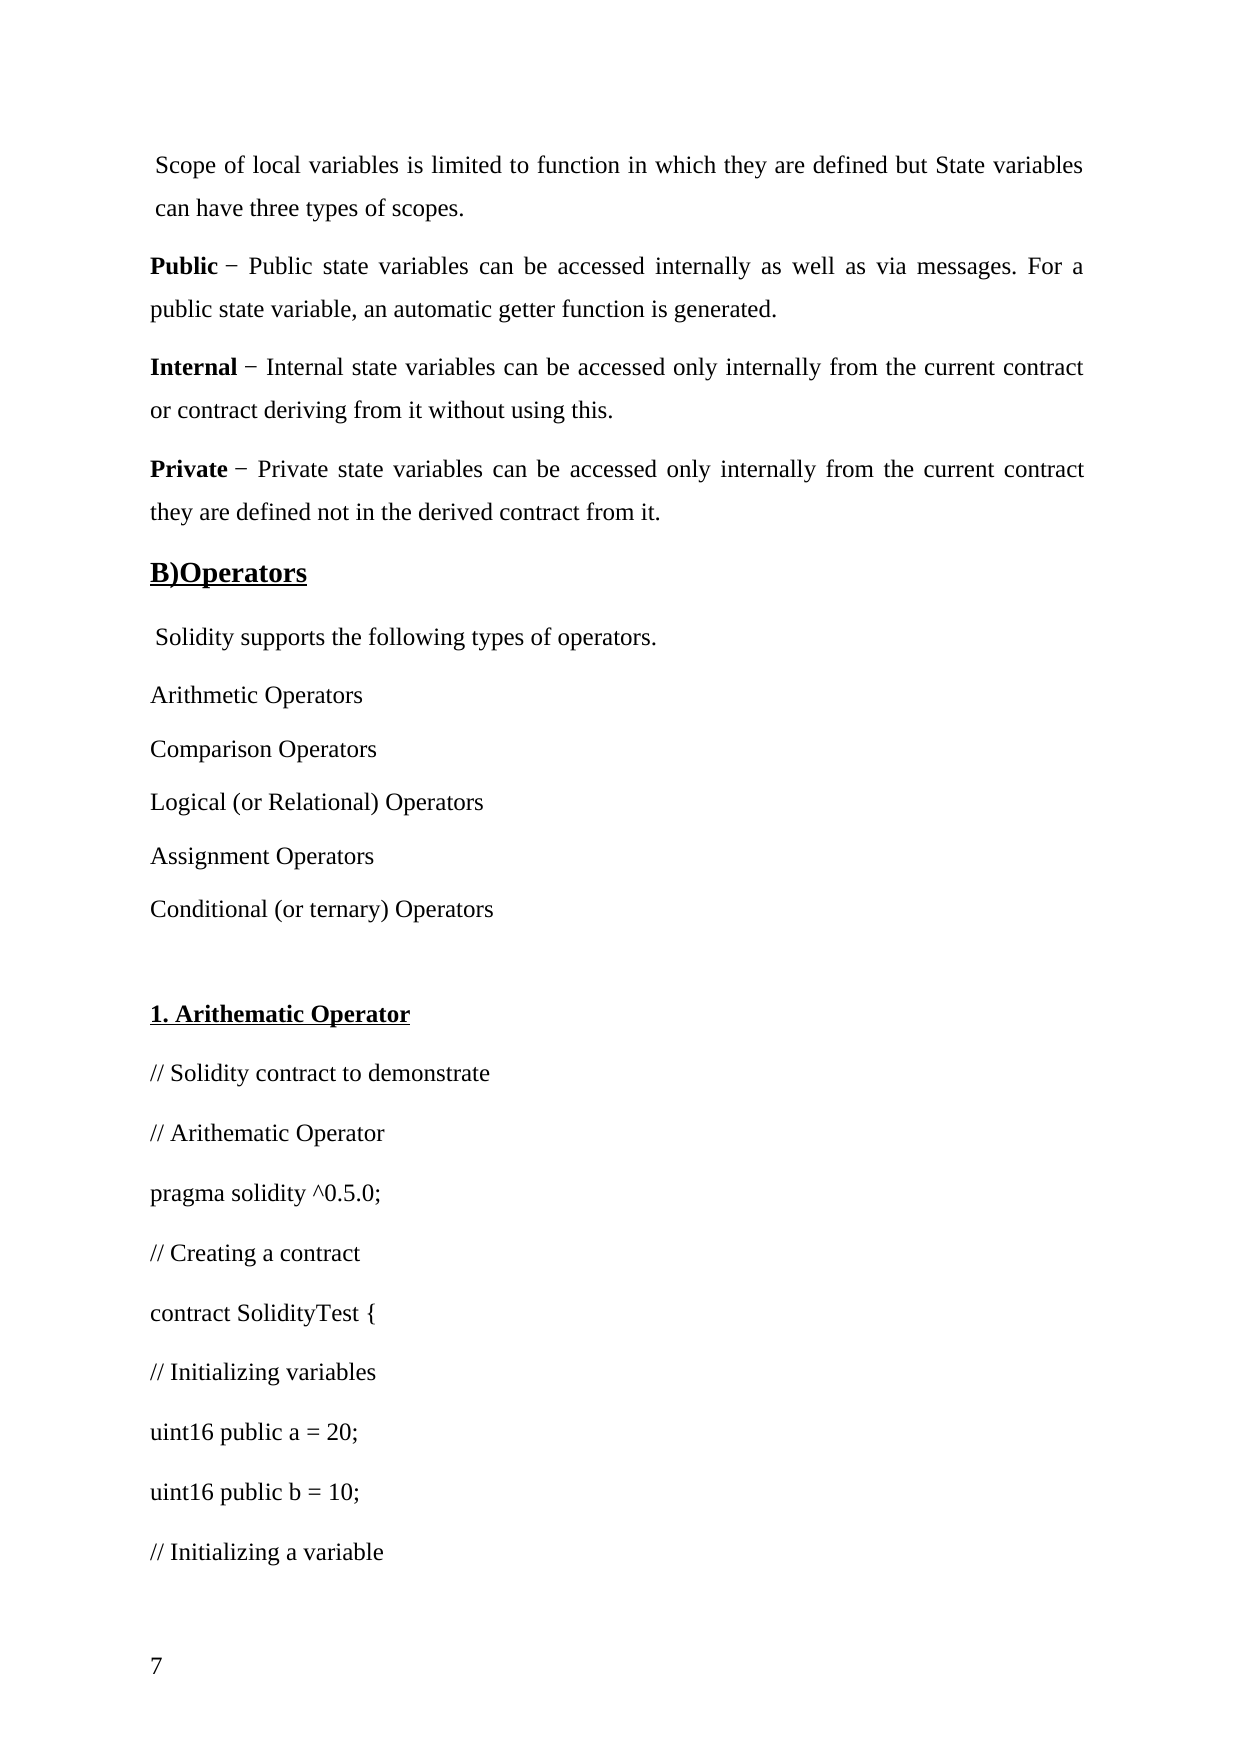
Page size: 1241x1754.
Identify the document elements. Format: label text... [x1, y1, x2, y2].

text // Arithematic Operator [150, 1118, 1090, 1147]
text Private − Private state variables can be accessed only internally from the current contract they are defined not in the derived contract from it. [150, 454, 1085, 526]
text Solidity supports the following types of operators. [155, 622, 1085, 651]
text uint16 public b = 10; [150, 1477, 1090, 1506]
text Logical (or Relational) Operators [150, 787, 1090, 816]
text // Initializing a variable [150, 1537, 1090, 1566]
text Scope of local variables is limited to function in which they are defined but State variables can have three types of scopes. [155, 150, 1085, 222]
text Comparison Operators [150, 734, 1090, 762]
text contract SolidityTest { [150, 1298, 1090, 1326]
text Arithmetic Operators [150, 680, 1090, 709]
text Public − Public state variables can be accessed internally as well as via messages. For a public state variable, an automatic getter function is generated. [150, 251, 1085, 323]
text // Solidity contract to demonstrate [150, 1058, 1090, 1087]
text Internal − Internal state variables can be accessed only internally from the current contract or contract deriving from it without using this. [150, 352, 1085, 424]
text pragma solidity ^0.5.0; [150, 1178, 1090, 1207]
text B)Operators [150, 555, 1090, 588]
text // Creating a contract [150, 1238, 1090, 1267]
text // Initializing variables [150, 1357, 1090, 1386]
text 1. Arithematic Operator [150, 999, 1090, 1027]
text Conditional (or ternary) Operators [150, 894, 1090, 923]
text Assignment Operators [150, 841, 1090, 869]
text uint16 public a = 20; [150, 1417, 1090, 1446]
